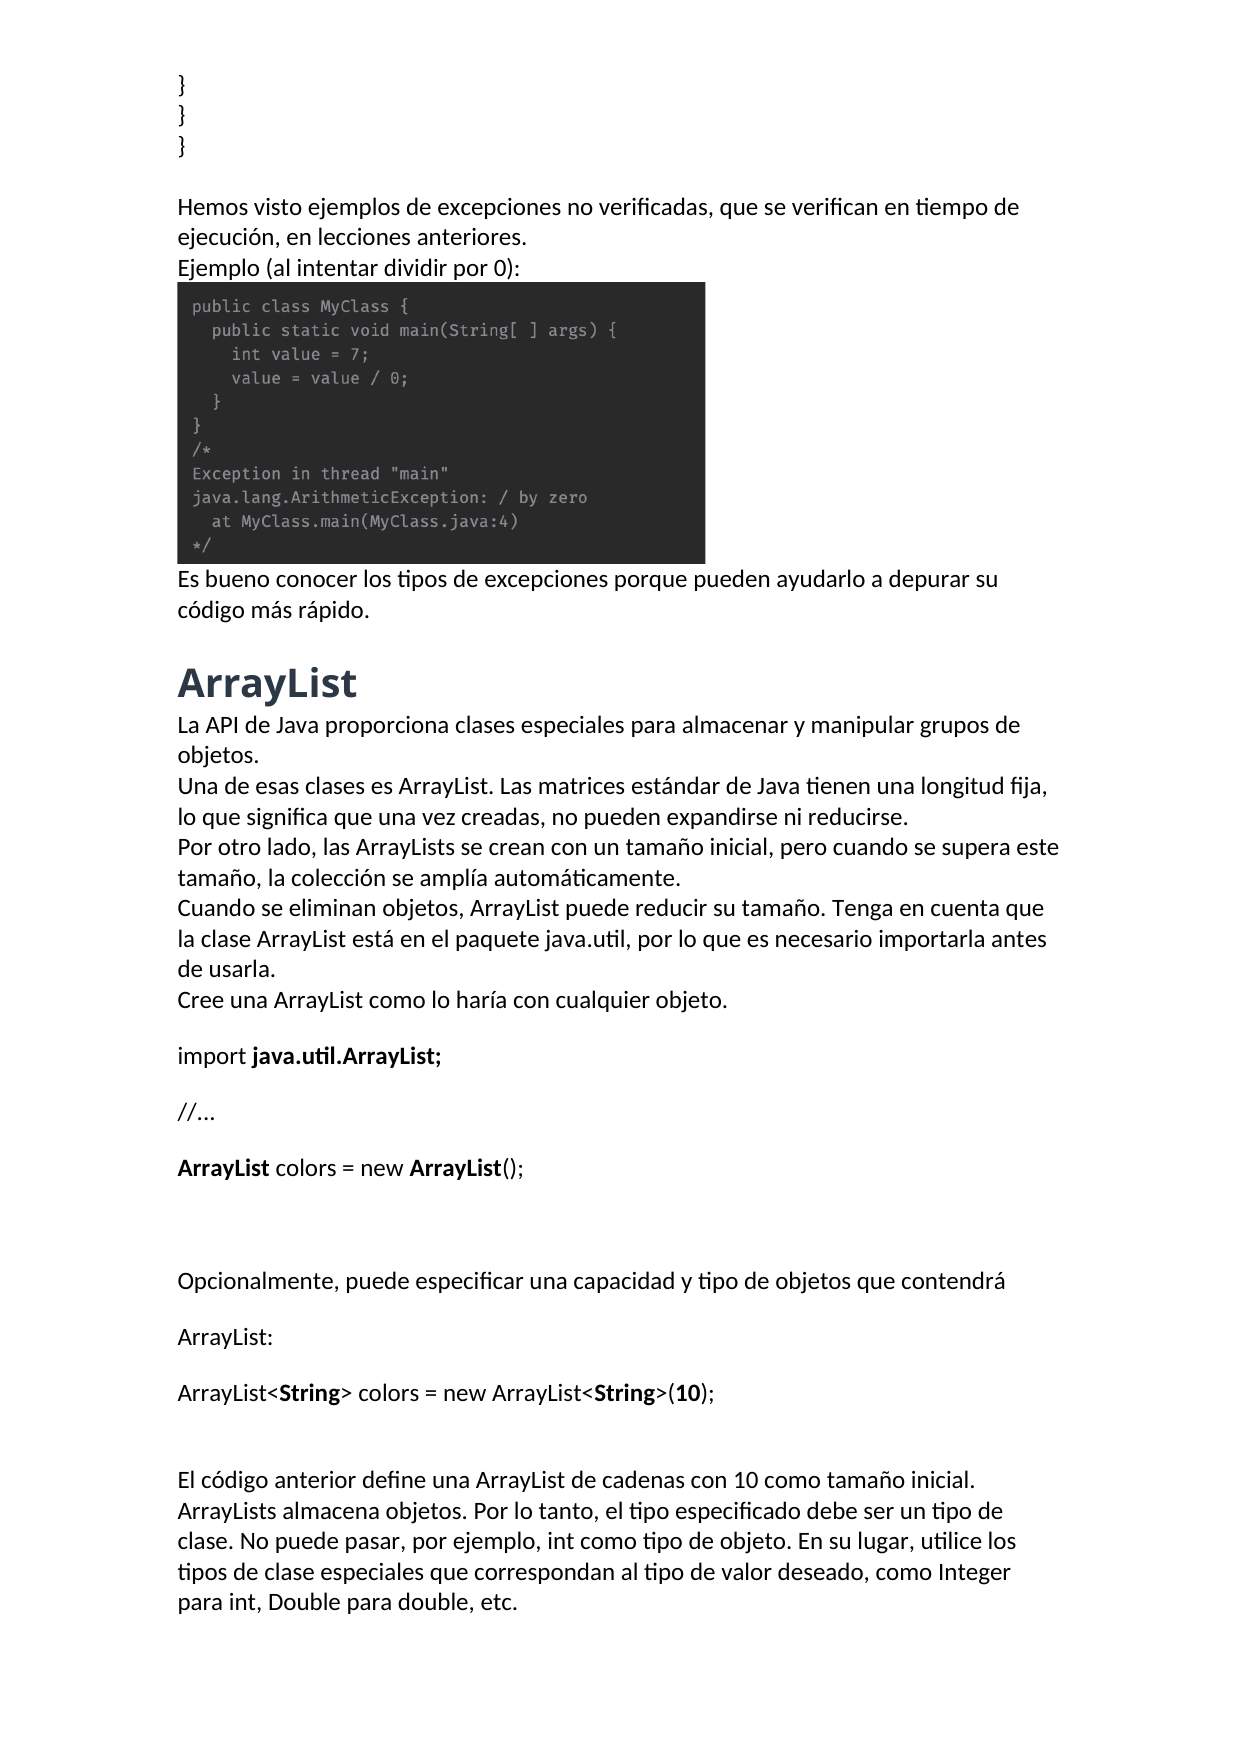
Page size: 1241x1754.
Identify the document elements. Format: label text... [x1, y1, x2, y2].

text Por otro lado, las ArrayLists se crean con un tamaño inicial, pero cuando se supera este tamaño, la colección se amplía automáticamente. [177, 831, 1063, 892]
picture [177, 282, 706, 564]
text ArrayList<String> colors = new ArrayList<String>(10); [177, 1352, 1063, 1408]
text Cree una ArrayList como lo haría con cualquier objeto. [177, 984, 1063, 1014]
text import java.util.ArrayList; //... ArrayList colors = new ArrayList(); [177, 1014, 1063, 1183]
text Una de esas clases es ArrayList. Las matrices estándar de Java tienen una longitud fija, lo que significa que una vez creadas, no pueden expandirse ni reducirse. [177, 770, 1063, 831]
text La API de Java proporciona clases especiales para almacenar y manipular grupos de objetos. [177, 709, 1063, 770]
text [177, 69, 1063, 160]
text El código anterior define una ArrayList de cadenas con 10 como tamaño inicial. [177, 1464, 1063, 1495]
text Ejemplo (al intentar dividir por 0): [177, 252, 1063, 282]
subtitle ArrayList [177, 655, 1063, 709]
text Opcionalmente, puede especificar una capacidad y tipo de objetos que contendrá ArrayList: [177, 1239, 1063, 1352]
text Hemos visto ejemplos de excepciones no verificadas, que se verifican en tiempo de ejecución, en lecciones anteriores. [177, 191, 1063, 252]
text ArrayLists almacena objetos. Por lo tanto, el tipo especificado debe ser un tipo de clase. No puede pasar, por ejemplo, int como tipo de objeto. En su lugar, utilice los tipos de clase especiales que correspondan al tipo de valor deseado, como Integer para int, Double para double, etc. [177, 1495, 1063, 1617]
text Es bueno conocer los tipos de excepciones porque pueden ayudarlo a depurar su código más rápido. [177, 564, 1063, 625]
text Cuando se eliminan objetos, ArrayList puede reducir su tamaño. Tenga en cuenta que la clase ArrayList está en el paquete java.util, por lo que es necesario importarla antes de usarla. [177, 892, 1063, 984]
